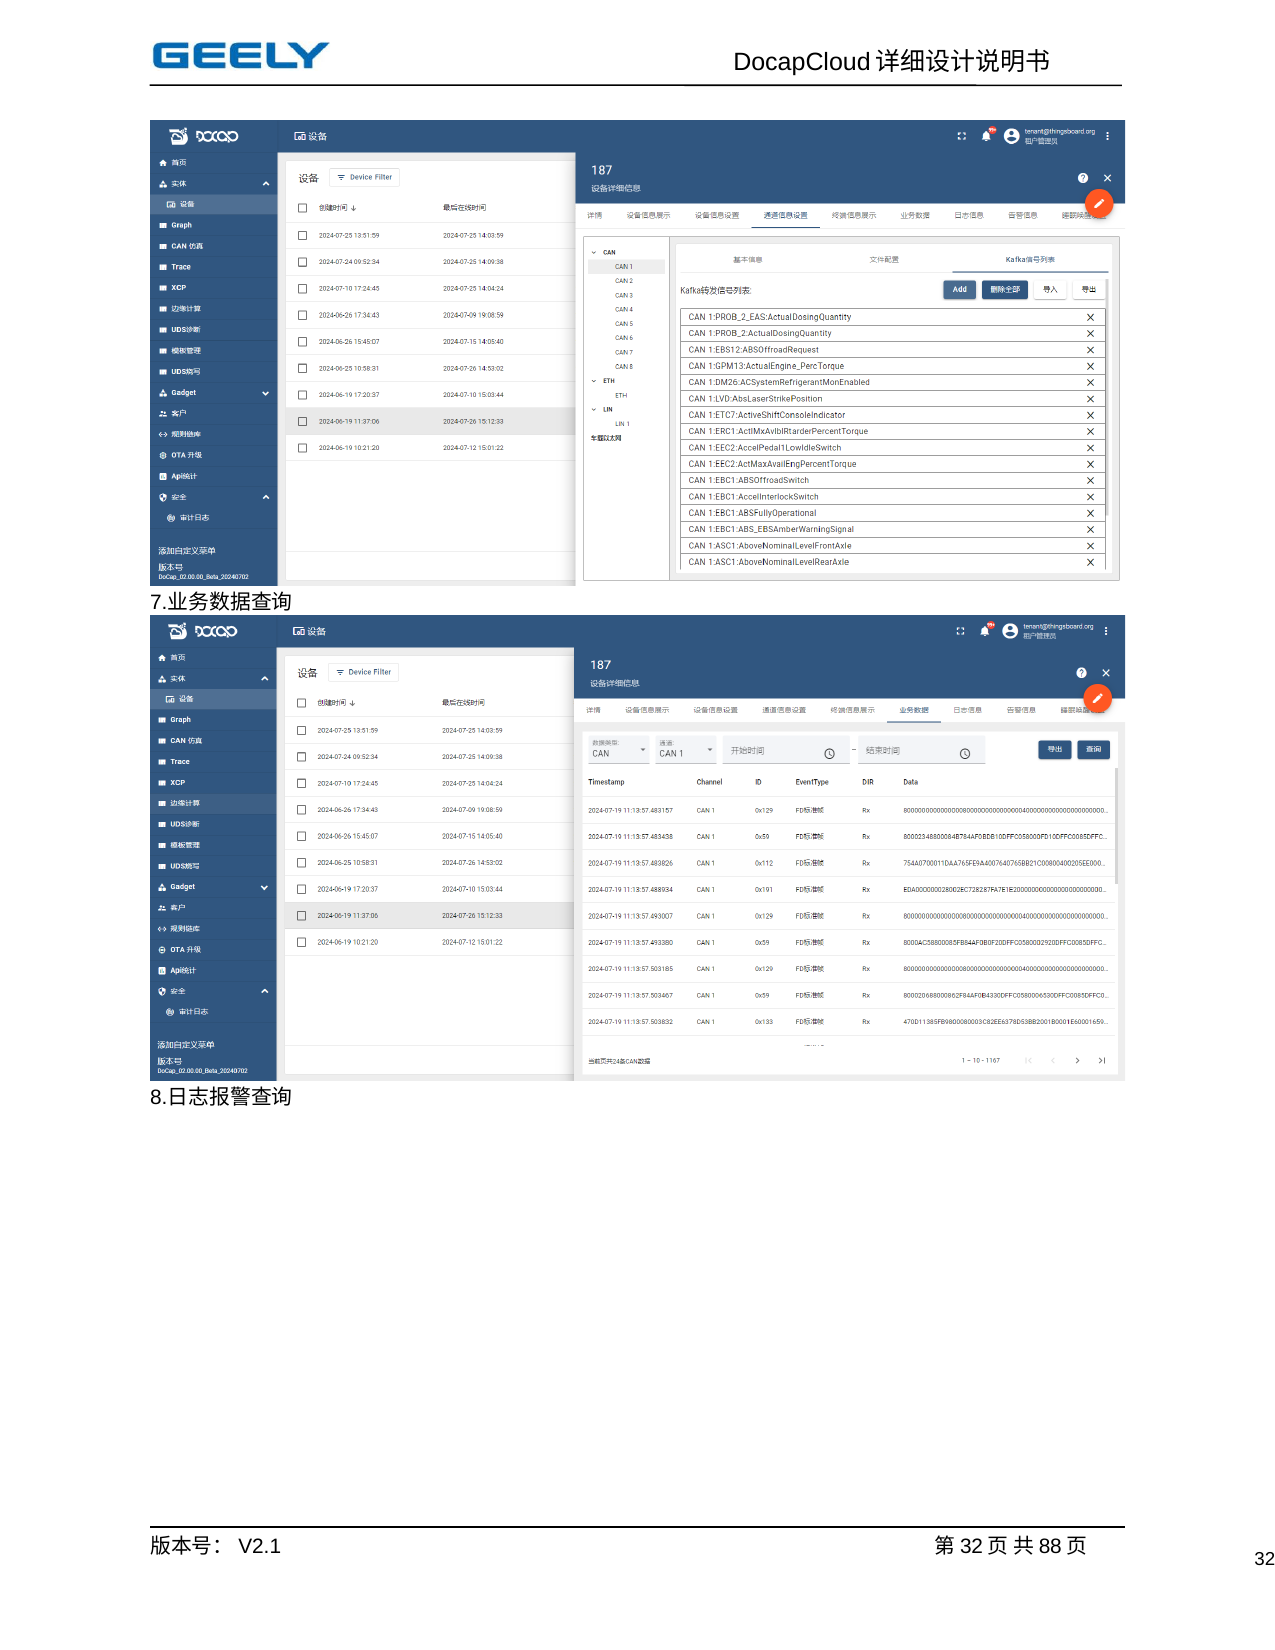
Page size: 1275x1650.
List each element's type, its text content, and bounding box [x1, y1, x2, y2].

picture [150, 615, 1125, 1081]
picture [150, 40, 331, 71]
text 8.日志报警查询 [150, 1081, 1125, 1111]
text 7.业务数据查询 [150, 586, 1125, 615]
picture [150, 120, 1125, 586]
